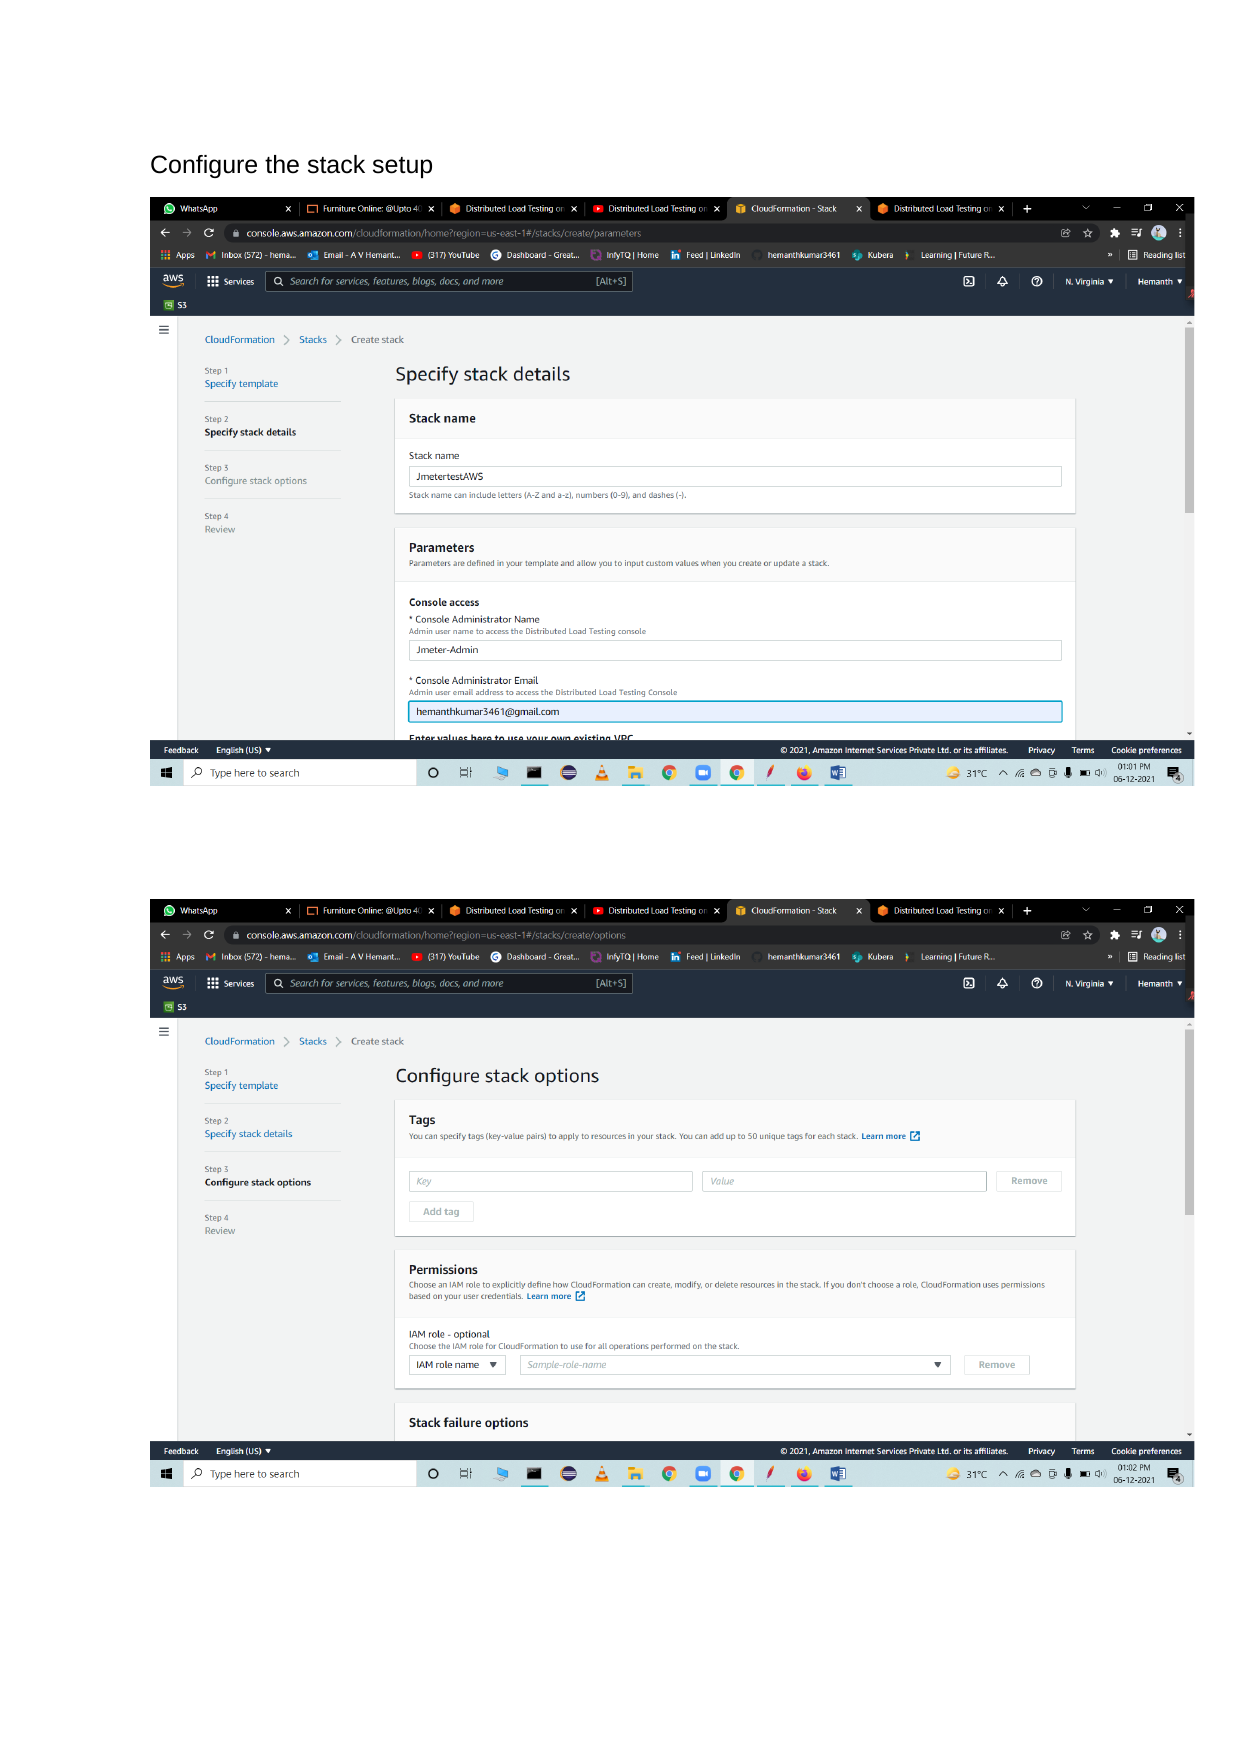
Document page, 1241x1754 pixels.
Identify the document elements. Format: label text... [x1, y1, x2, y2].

text Configure the stack setup [150, 150, 1090, 179]
picture [150, 197, 1195, 786]
picture [150, 899, 1195, 1487]
